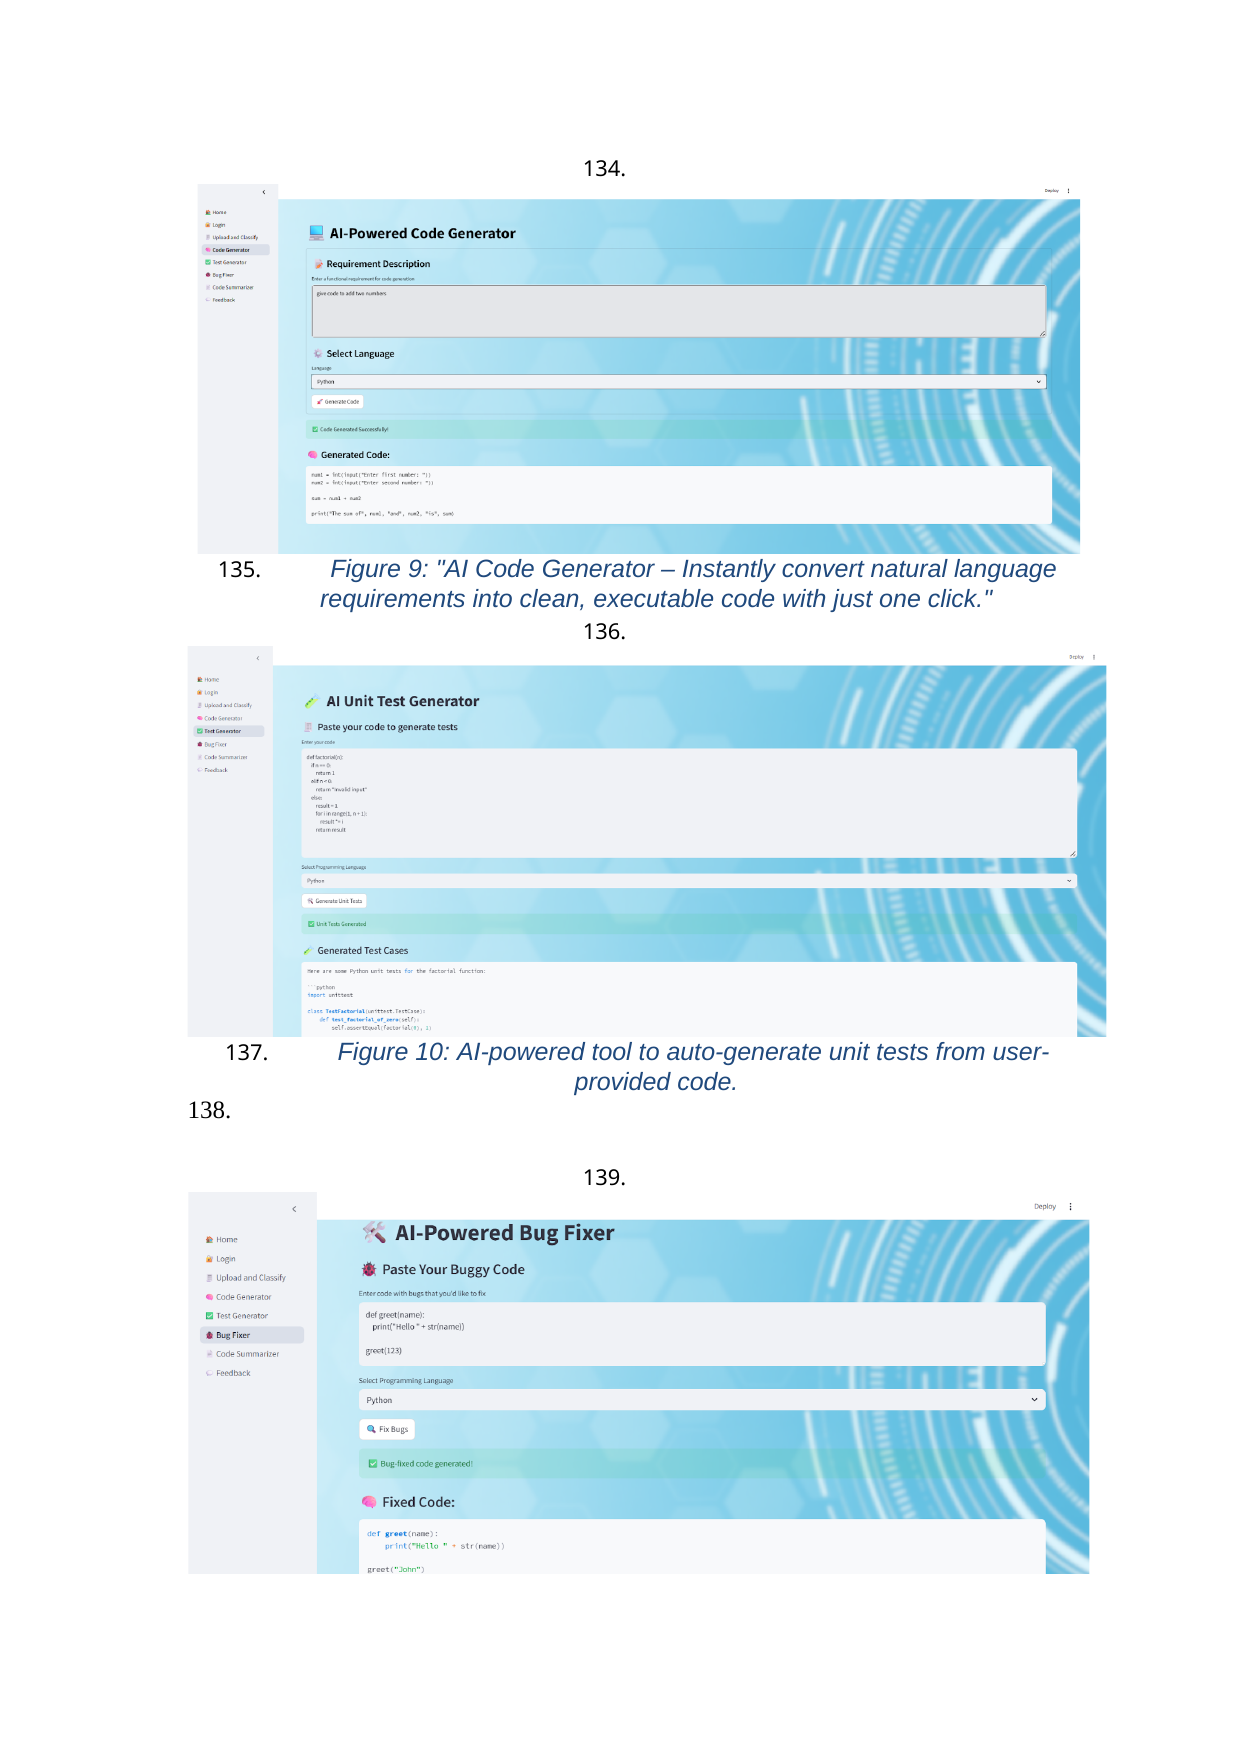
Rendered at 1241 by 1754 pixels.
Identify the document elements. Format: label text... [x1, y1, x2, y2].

picture [197, 184, 1080, 554]
list Figure 9: "AI Code Generator – Instantly convert natural language requirements into clean, executable code with just one click." [187, 554, 1090, 613]
picture [188, 1192, 1090, 1574]
list Figure 10: AI-powered tool to auto-generate unit tests from user-provided code. [187, 1037, 1090, 1095]
picture [187, 646, 1107, 1037]
